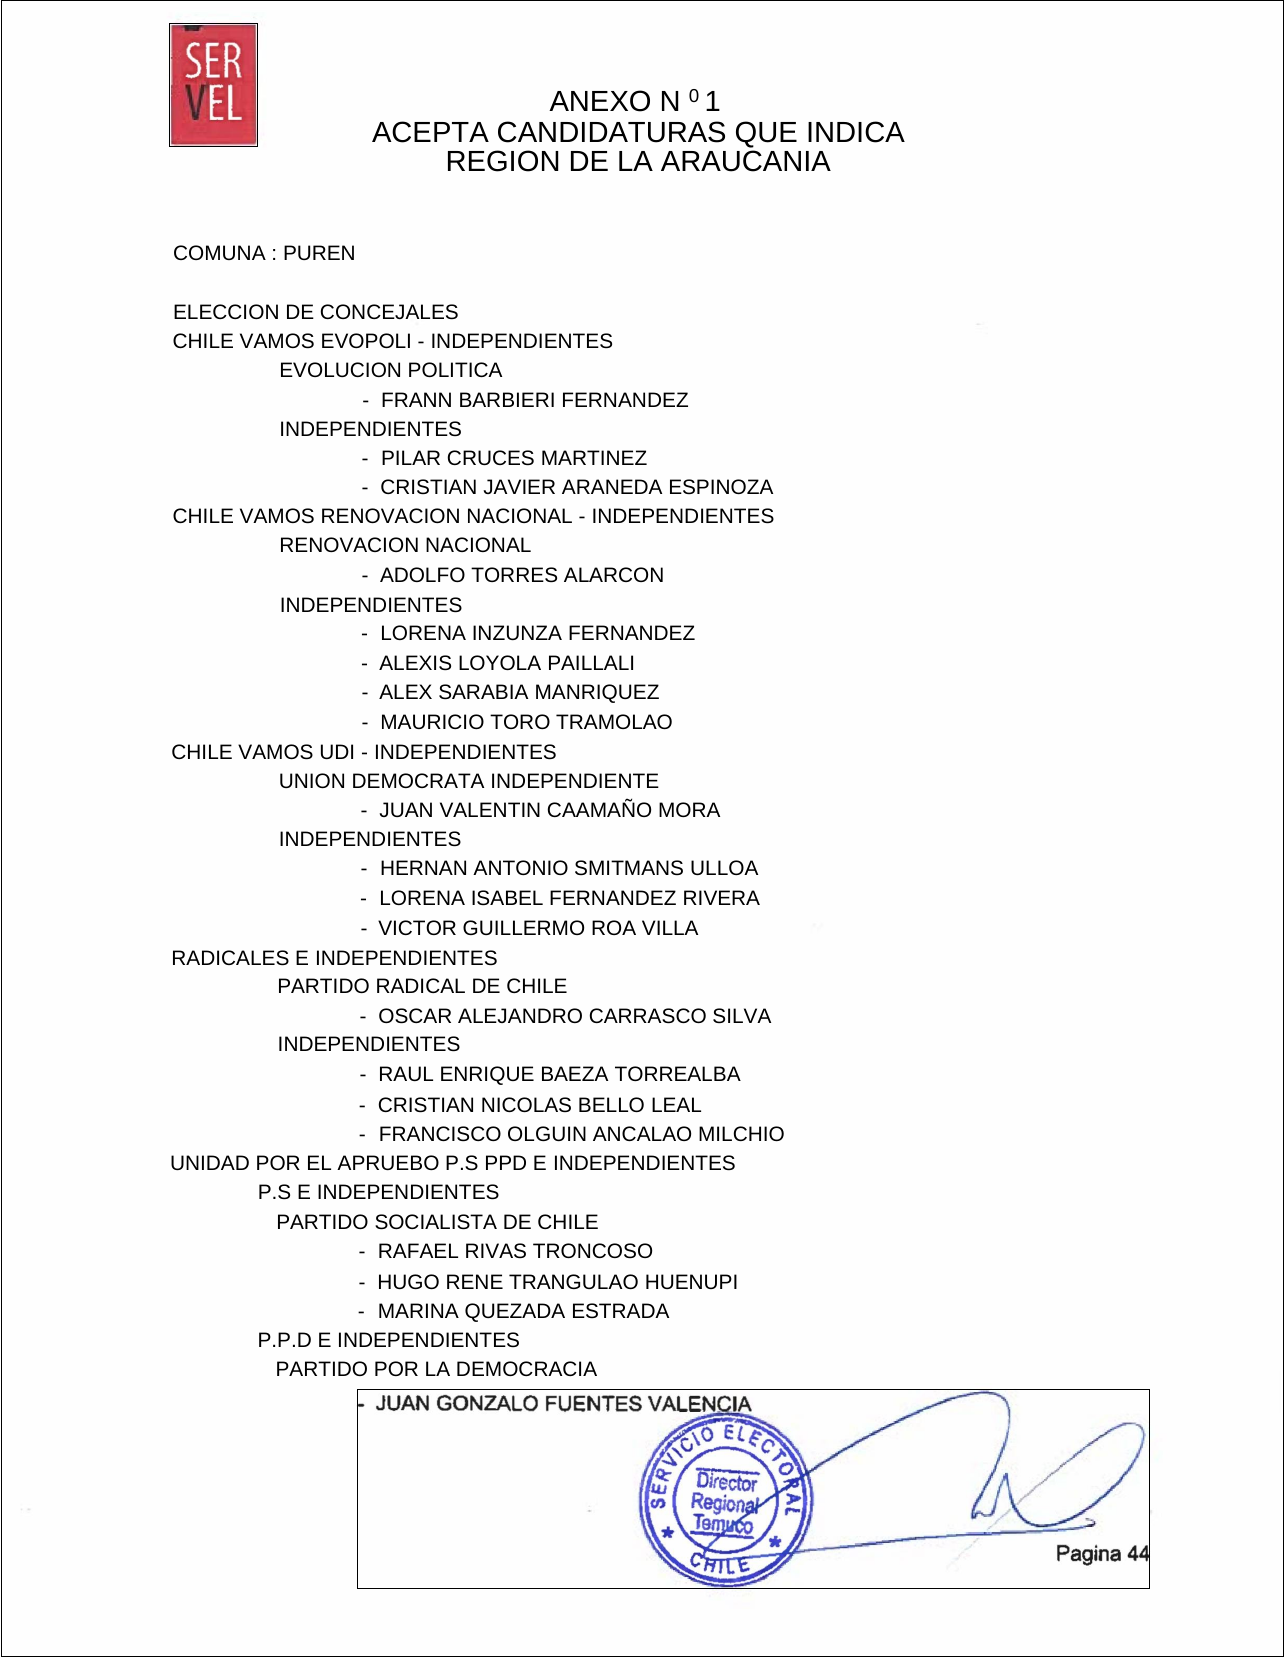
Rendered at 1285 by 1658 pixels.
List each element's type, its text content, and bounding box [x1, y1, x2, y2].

list CRISTIAN NICOLAS BELLO LEAL [359, 1092, 1103, 1116]
text P.P.D E INDEPENDIENTES PARTIDO POR LA DEMOCRACIA [257, 1327, 599, 1381]
list MARINA QUEZADA ESTRADA [358, 1299, 1103, 1323]
list HUGO RENE TRANGULAO HUENUPI [358, 1269, 1103, 1293]
list VICTOR GUILLERMO ROA VILLA RADICALES E INDEPENDIENTES [171, 916, 699, 969]
list OSCAR ALEJANDRO CARRASCO SILVA INDEPENDIENTES [277, 1003, 772, 1056]
text RENOVACION NACIONAL [279, 533, 1103, 557]
list MAURICIO TORO TRAMOLAO CHILE VAMOS UDI - INDEPENDIENTES [171, 709, 674, 763]
text ACEPTA CANDIDATURAS QUE INDICA REGION DE LA ARAUCANIA [369, 119, 907, 178]
text ELECCION DE CONCEJALES [173, 299, 1103, 323]
list FRANCISCO OLGUIN ANCALAO MILCHIO UNIDAD POR EL APRUEBO P.S PPD E INDEPENDIENTES [170, 1122, 786, 1175]
list RAUL ENRIQUE BAEZA TORREALBA [359, 1062, 1103, 1086]
text COMUNA : PUREN [173, 241, 1103, 265]
list LORENA INZUNZA FERNANDEZ [361, 622, 1103, 645]
picture [2, 1, 1283, 1656]
list ALEXIS LOYOLA PAILLALI [361, 651, 1103, 674]
list FRANN BARBIERI FERNANDEZ INDEPENDIENTES [279, 387, 689, 441]
text ANEXO N 0 1 [363, 86, 907, 118]
list JUAN VALENTIN CAAMAÑO MORA INDEPENDIENTES [278, 798, 721, 851]
text PARTIDO SOCIALISTA DE CHILE [276, 1210, 1103, 1234]
list LORENA ISABEL FERNANDEZ RIVERA [360, 886, 1103, 910]
text CHILE VAMOS EVOPOLI - INDEPENDIENTES EVOLUCION POLITICA [172, 329, 616, 382]
list HERNAN ANTONIO SMITMANS ULLOA [360, 856, 1103, 880]
text P.S E INDEPENDIENTES [258, 1180, 1103, 1204]
list RAFAEL RIVAS TRONCOSO [358, 1239, 1103, 1263]
text UNION DEMOCRATA INDEPENDIENTE [278, 770, 1103, 793]
list CRISTIAN JAVIER ARANEDA ESPINOZA CHILE VAMOS RENOVACION NACIONAL - INDEPENDIENTES [172, 475, 775, 528]
text PARTIDO RADICAL DE CHILE [277, 975, 1103, 998]
list PILAR CRUCES MARTINEZ [361, 446, 1103, 470]
list ALEX SARABIA MANRIQUEZ [361, 680, 1103, 704]
list ADOLFO TORRES ALARCON INDEPENDIENTES [279, 563, 665, 617]
